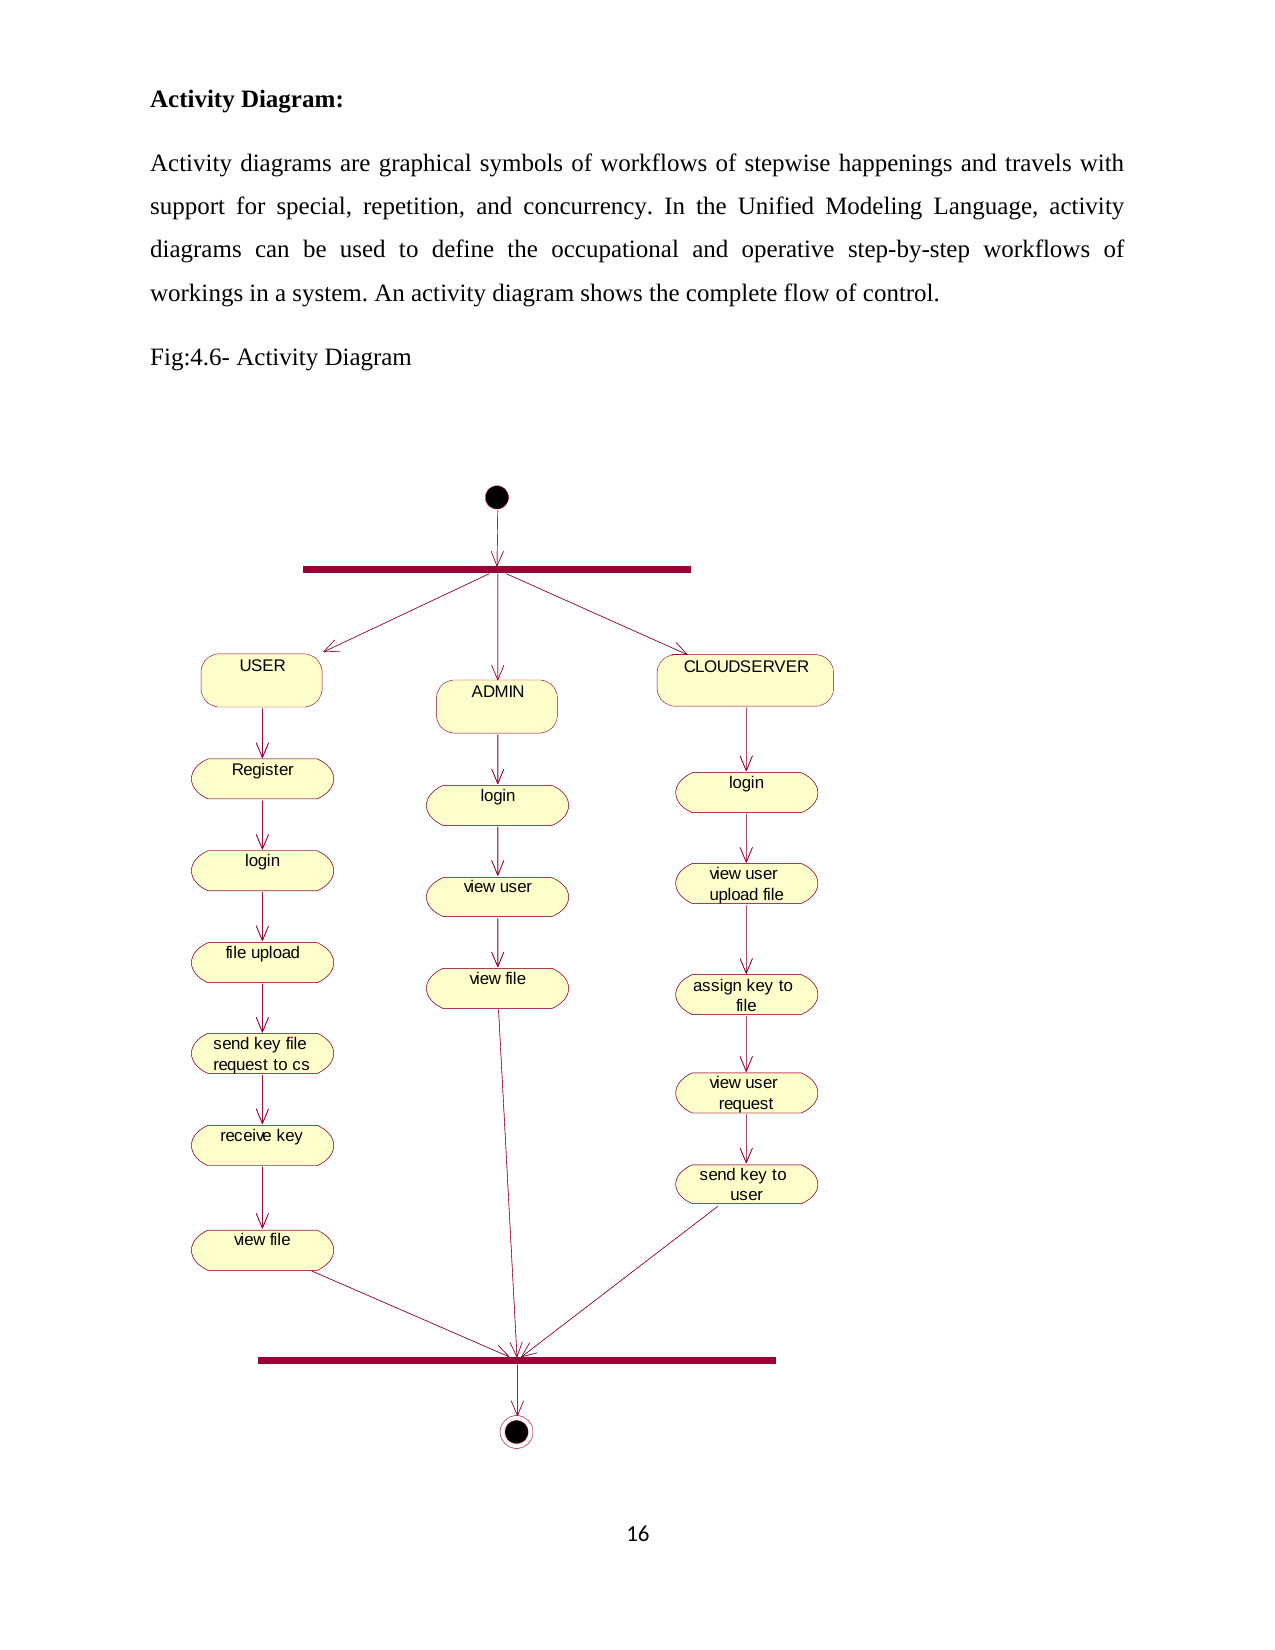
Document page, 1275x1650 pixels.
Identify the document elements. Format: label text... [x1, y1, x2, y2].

text Fig:4.6- Activity Diagram [150, 342, 1125, 370]
text Activity diagrams are graphical symbols of workflows of stepwise happenings and travels with support for special, repetition, and concurrency. In the Unified Modeling Language, activity diagrams can be used to define the occupational and operative step-by-step workflows of workings in a system. An activity diagram shows the complete flow of control. [150, 148, 1125, 306]
text Activity Diagram: [150, 84, 1125, 113]
